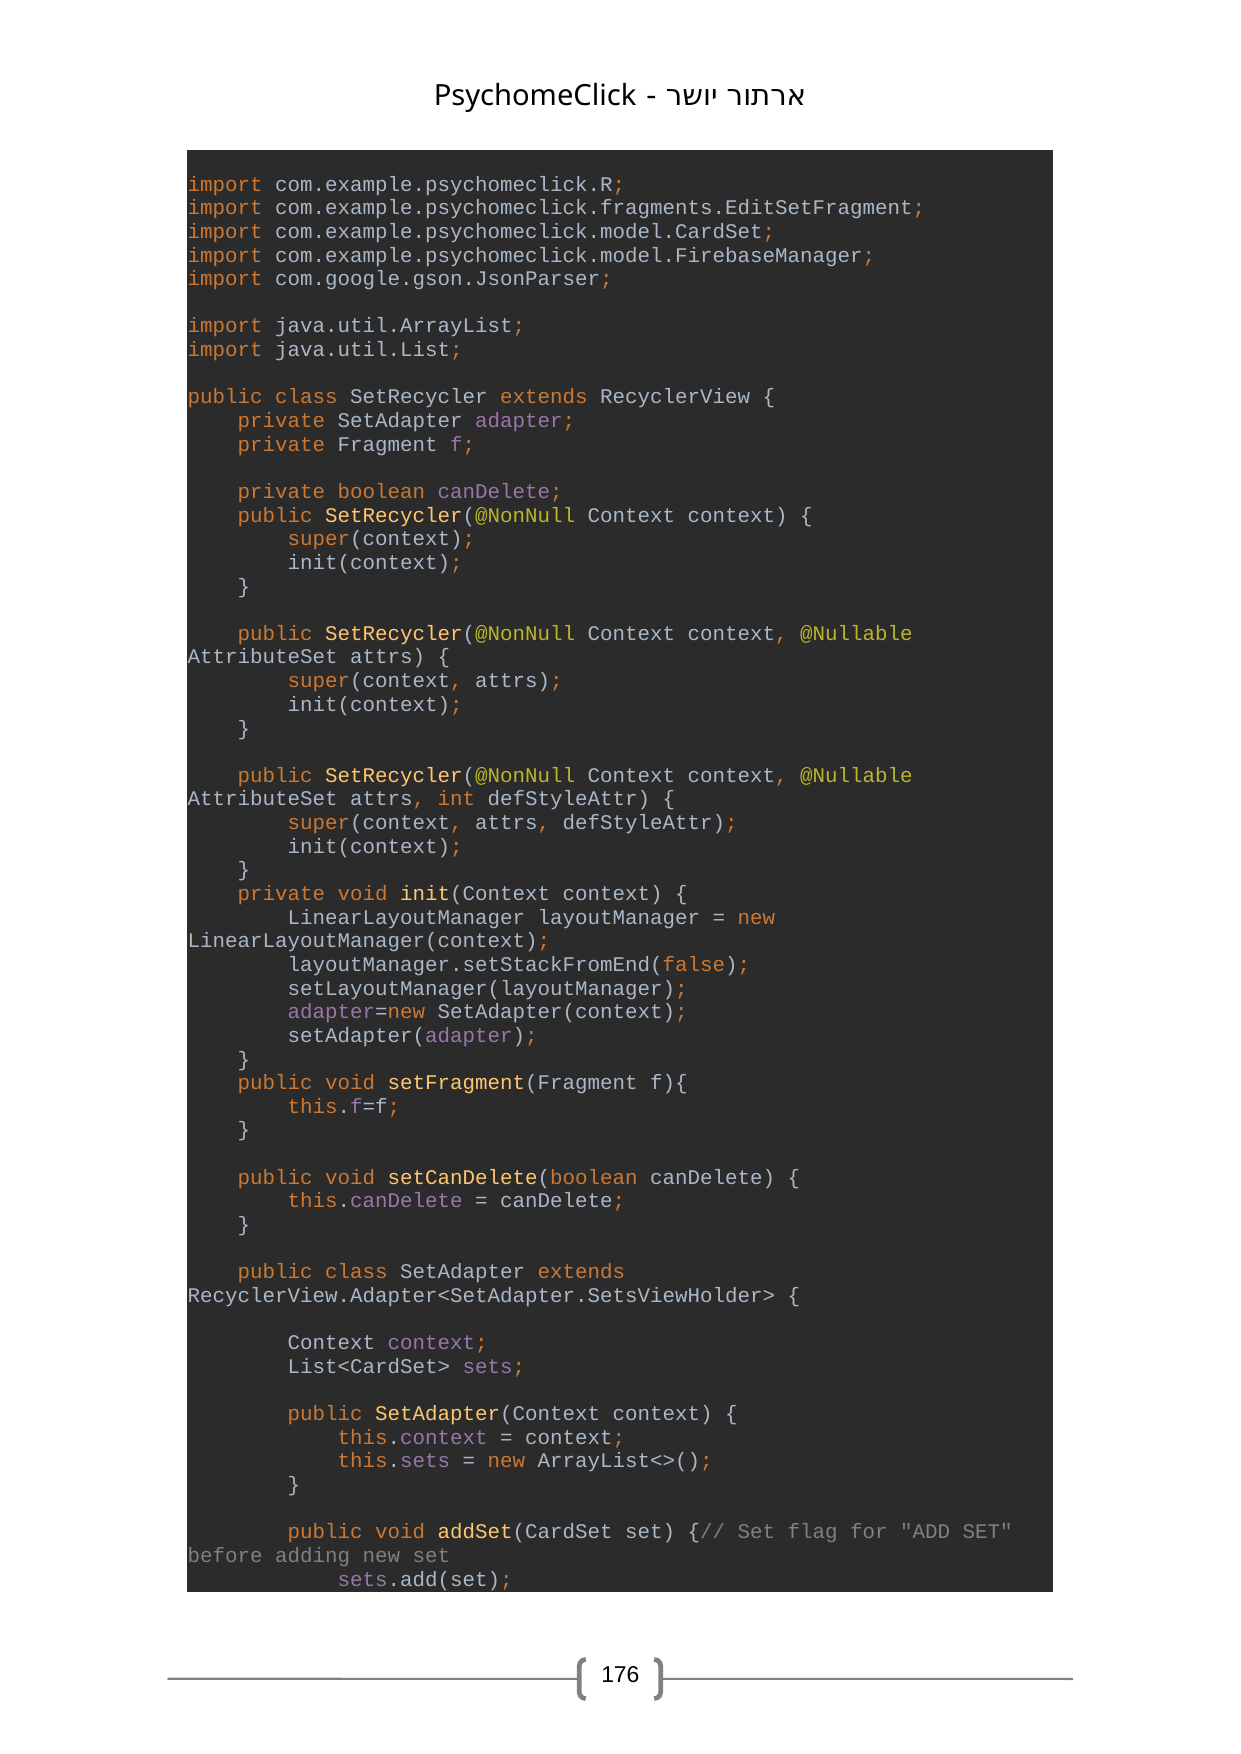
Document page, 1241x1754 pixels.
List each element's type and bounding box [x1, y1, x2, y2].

text [187, 150, 1053, 1592]
